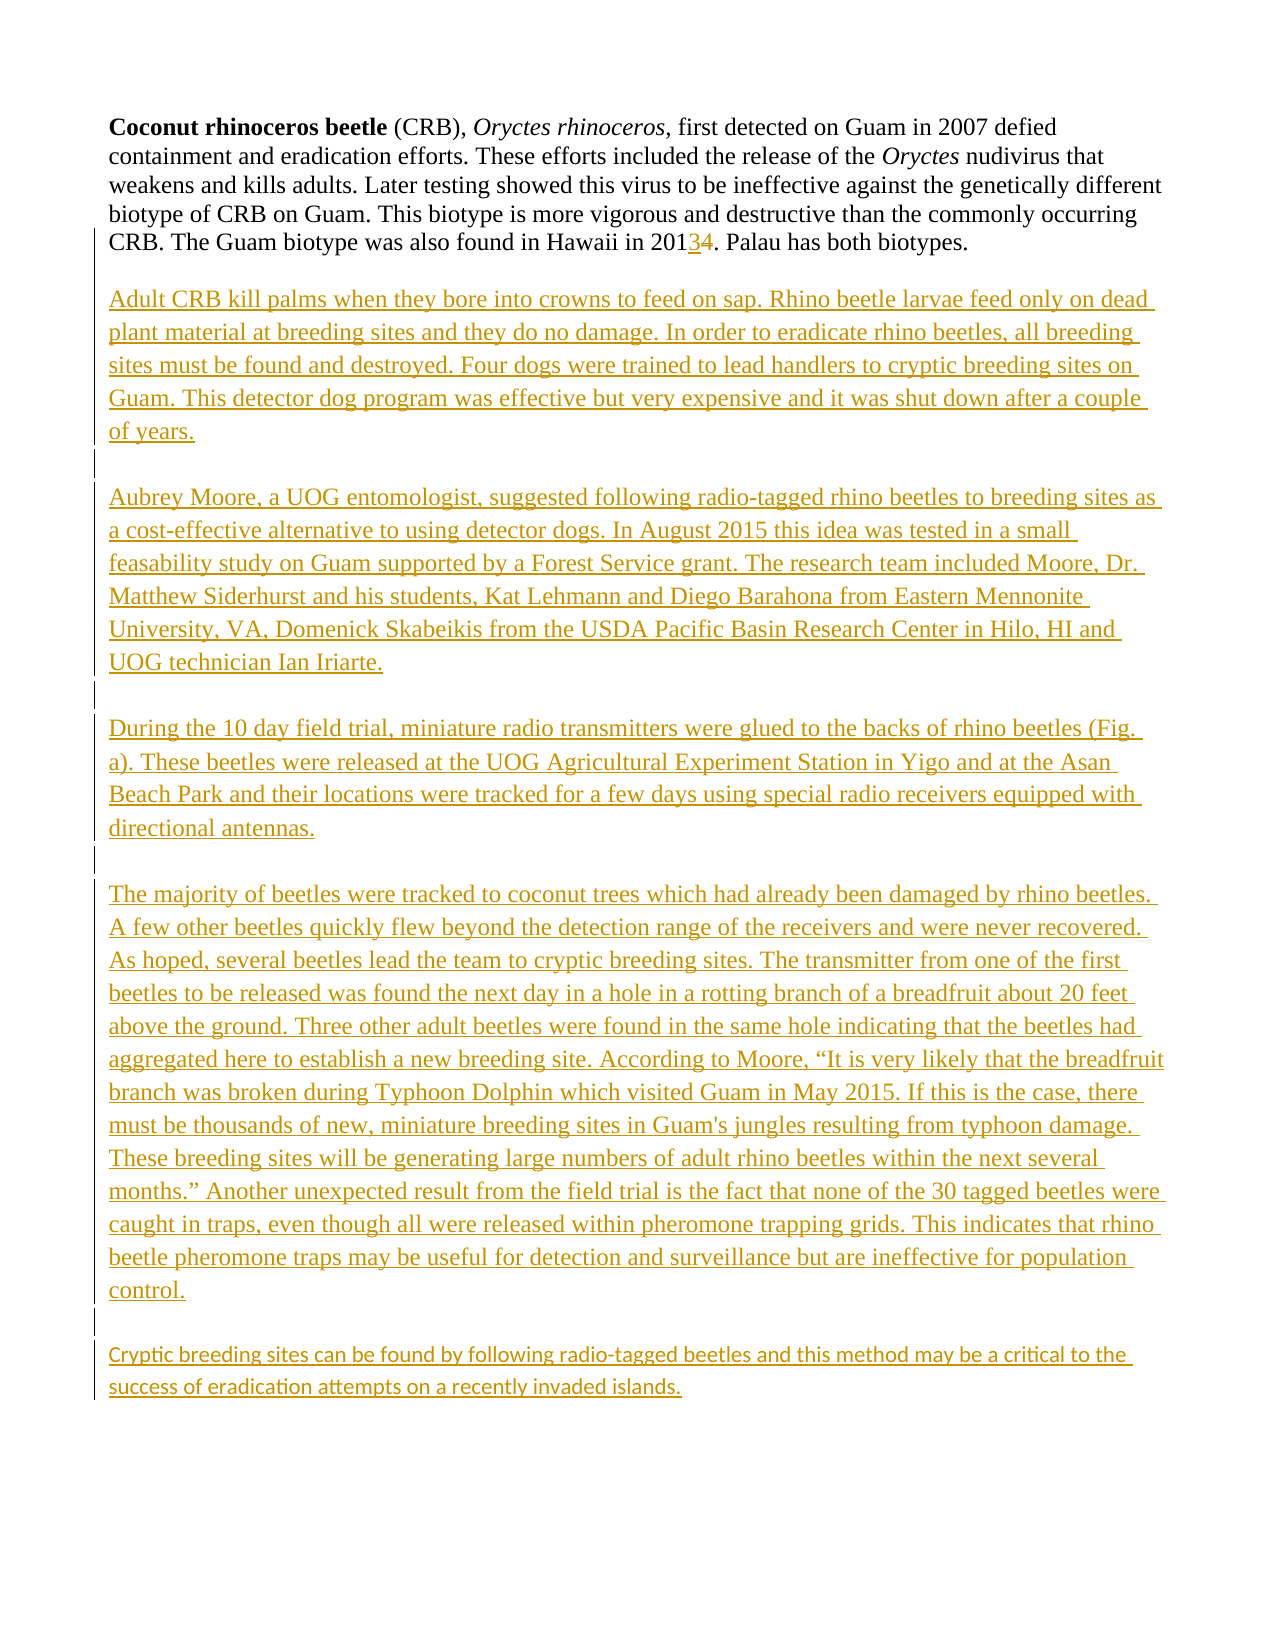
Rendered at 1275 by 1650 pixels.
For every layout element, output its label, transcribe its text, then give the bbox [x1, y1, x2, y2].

text Coconut rhinoceros beetle (CRB), Oryctes rhinoceros, first detected on Guam in 2007 defied containment and eradication efforts. These efforts included the release of the Oryctes nudivirus that weakens and kills adults. Later testing showed this virus to be ineffective against the genetically different biotype of CRB on Guam. This biotype is more vigorous and destructive than the commonly occurring CRB. The Guam biotype was also found in Hawaii in 201. Palau has both biotypes. [108, 112, 1167, 256]
